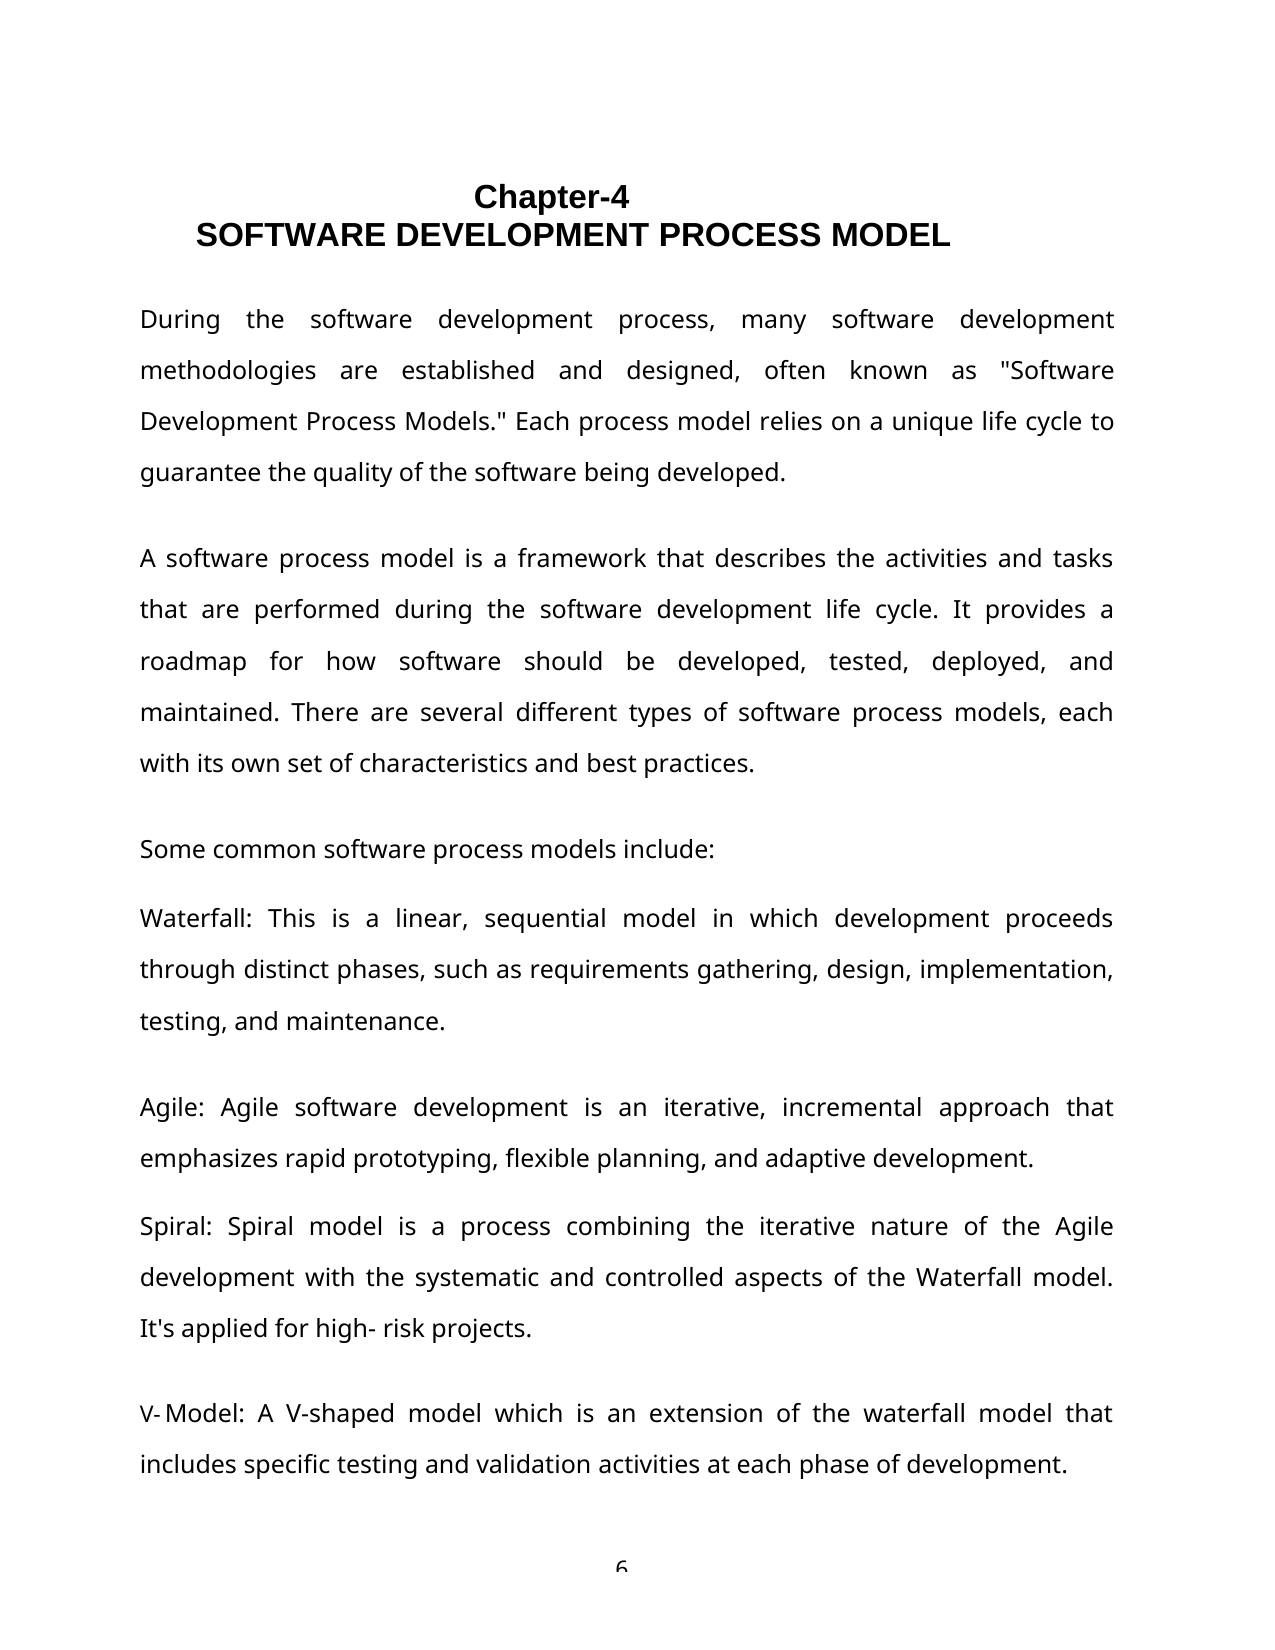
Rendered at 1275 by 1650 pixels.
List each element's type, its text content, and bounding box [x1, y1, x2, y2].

list Model: A V-shaped model which is an extension of the waterfall model that includes specific testing and validation activities at each phase of development. [139, 1395, 1114, 1480]
text Spiral: Spiral model is a process combining the iterative nature of the Agile development with the systematic and controlled aspects of the Waterfall model. It's applied for high- risk projects. [139, 1208, 1115, 1344]
text Some common software process models include: [139, 832, 1212, 866]
subtitle Chapter-4 [93, 178, 1009, 216]
text SOFTWARE DEVELOPMENT PROCESS MODEL [196, 216, 1212, 254]
text During the software development process, many software development methodologies are established and designed, often known as "Software Development Process Models." Each process model relies on a unique life cycle to guarantee the quality of the software being developed. [139, 301, 1115, 488]
text A software process model is a framework that describes the activities and tasks that are performed during the software development life cycle. It provides a roadmap for how software should be developed, tested, deployed, and maintained. There are several different types of software process models, each with its own set of characteristics and best practices. [139, 541, 1115, 779]
text Agile: Agile software development is an iterative, incremental approach that emphasizes rapid prototyping, flexible planning, and adaptive development. [139, 1090, 1113, 1175]
text Waterfall: This is a linear, sequential model in which development proceeds through distinct phases, such as requirements gathering, design, implementation, testing, and maintenance. [139, 901, 1114, 1037]
